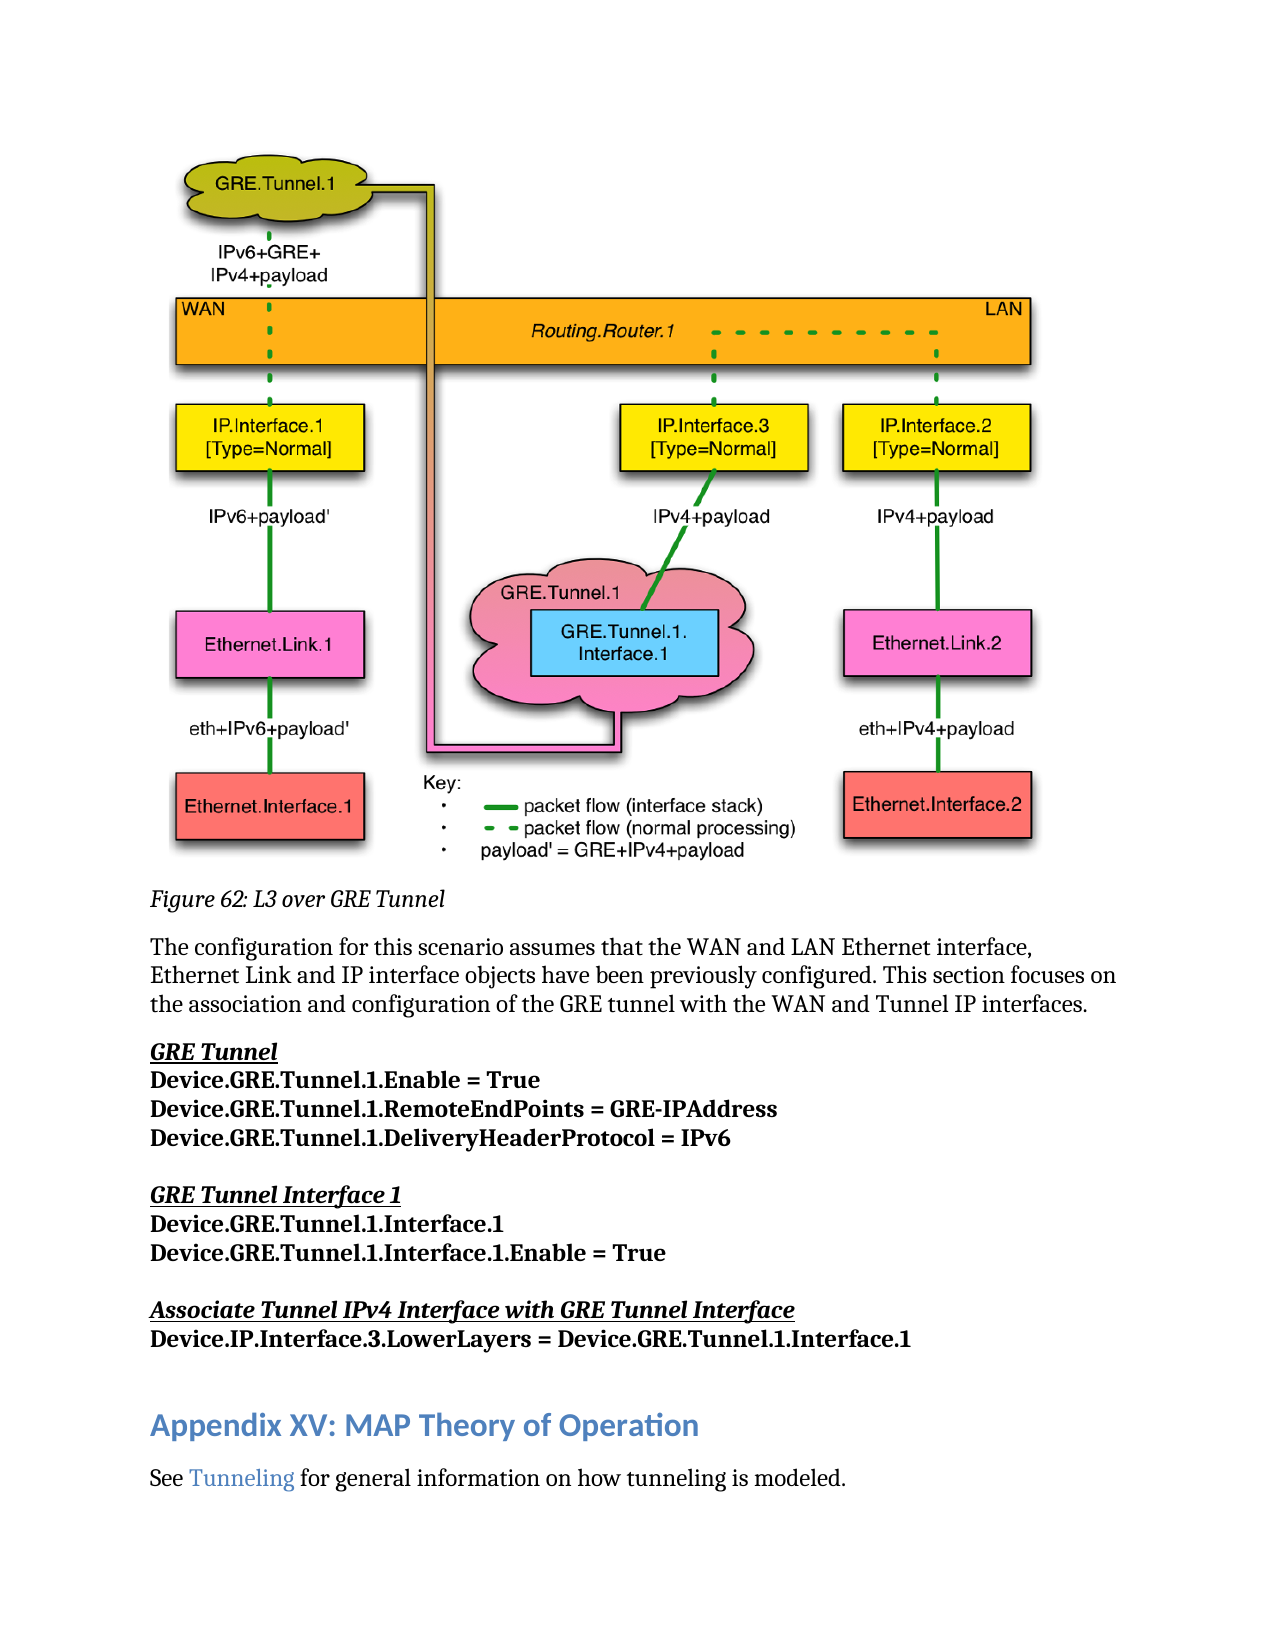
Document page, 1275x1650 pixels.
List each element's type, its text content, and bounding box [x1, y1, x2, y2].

picture [168, 150, 1044, 865]
subtitle Appendix XV: MAP Theory of Operation [150, 1404, 1125, 1445]
text The configuration for this scenario assumes that the WAN and LAN Ethernet interface, Ethernet Link and IP interface objects have been previously configured. This section focuses on the association and configuration of the GRE tunnel with the WAN and Tunnel IP interfaces. [150, 933, 1125, 1019]
text Figure 62: L3 over GRE Tunnel [150, 885, 1125, 914]
text GRE Tunnel Device.GRE.Tunnel.1.Enable = True Device.GRE.Tunnel.1.RemoteEndPoints = GRE-IPAddress Device.GRE.Tunnel.1.DeliveryHeaderProtocol = IPv6 GRE Tunnel Interface 1 Device.GRE.Tunnel.1.Interface.1 Device.GRE.Tunnel.1.Interface.1.Enable = True Associate Tunnel IPv4 Interface with GRE Tunnel Interface Device.IP.Interface.3.LowerLayers = Device.GRE.Tunnel.1.Interface.1 [150, 1038, 1125, 1354]
text See Tunneling for general information on how tunneling is modeled. [150, 1463, 1125, 1492]
